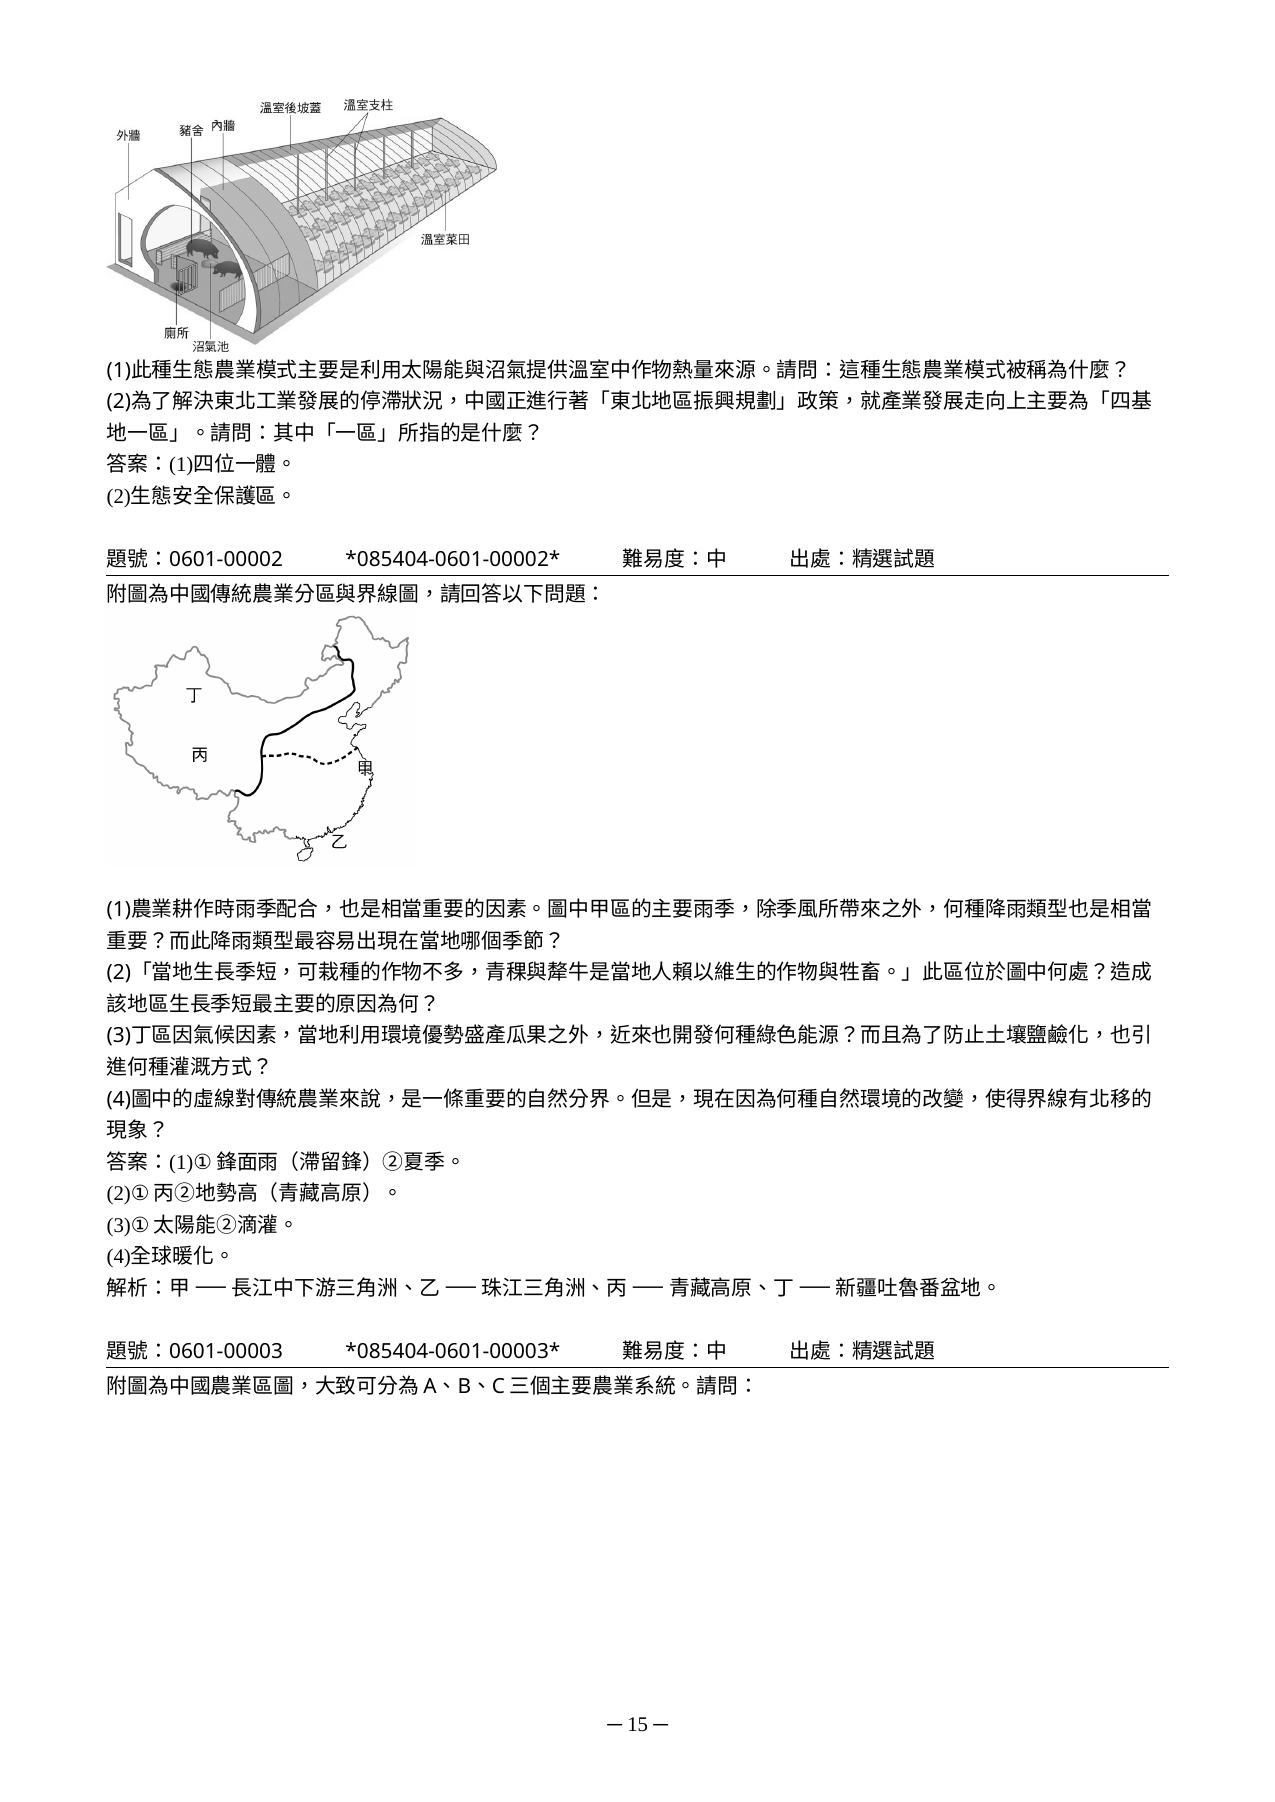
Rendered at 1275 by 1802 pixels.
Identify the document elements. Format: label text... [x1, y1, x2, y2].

text 題號：0601-00002 *085404-0601-00002* 難易度：中 出處：精選試題 [106, 542, 1169, 575]
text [106, 1368, 1169, 1400]
text 答案：(1)四位一體。 (2)生態安全保護區。 [106, 447, 1169, 510]
text 題號：0601-00003 *085404-0601-00003* 難易度：中 出處：精選試題 [106, 1334, 1169, 1367]
text 答案：(1)①鋒面雨（滯留鋒）②夏季。 (2)①丙②地勢高（青藏高原）。 (3)①太陽能②滴灌。 (4)全球暖化。 [106, 1144, 1169, 1271]
text 解析：甲－長江中下游三角洲、乙－珠江三角洲、丙－青藏高原、丁－新疆吐魯番盆地。 [106, 1271, 1169, 1302]
picture [106, 607, 418, 868]
text 附圖為中國傳統農業分區與界線圖，請回答以下問題： (1)農業耕作時雨季配合，也是相當重要的因素。圖中甲區的主要雨季，除季風所帶來之外，何種降雨類型也是相當重要？而此降雨類型最容易出現在當地哪個季節？ (2)「當地生長季短，可栽種的作物不多，青稞與犛牛是當地人賴以維生的作物與牲畜。」此區位於圖中何處？造成該地區生長季短最主要的原因為何？ (3)丁區因氣候因素，當地利用環境優勢盛產瓜果之外，近來也開發何種綠色能源？而且為了防止土壤鹽鹼化，也引進何種灌溉方式？ (4)圖中的虛線對傳統農業來說，是一條重要的自然分界。但是，現在因為何種自然環境的改變，使得界線有北移的現象？ [106, 576, 1169, 1144]
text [106, 100, 1169, 447]
